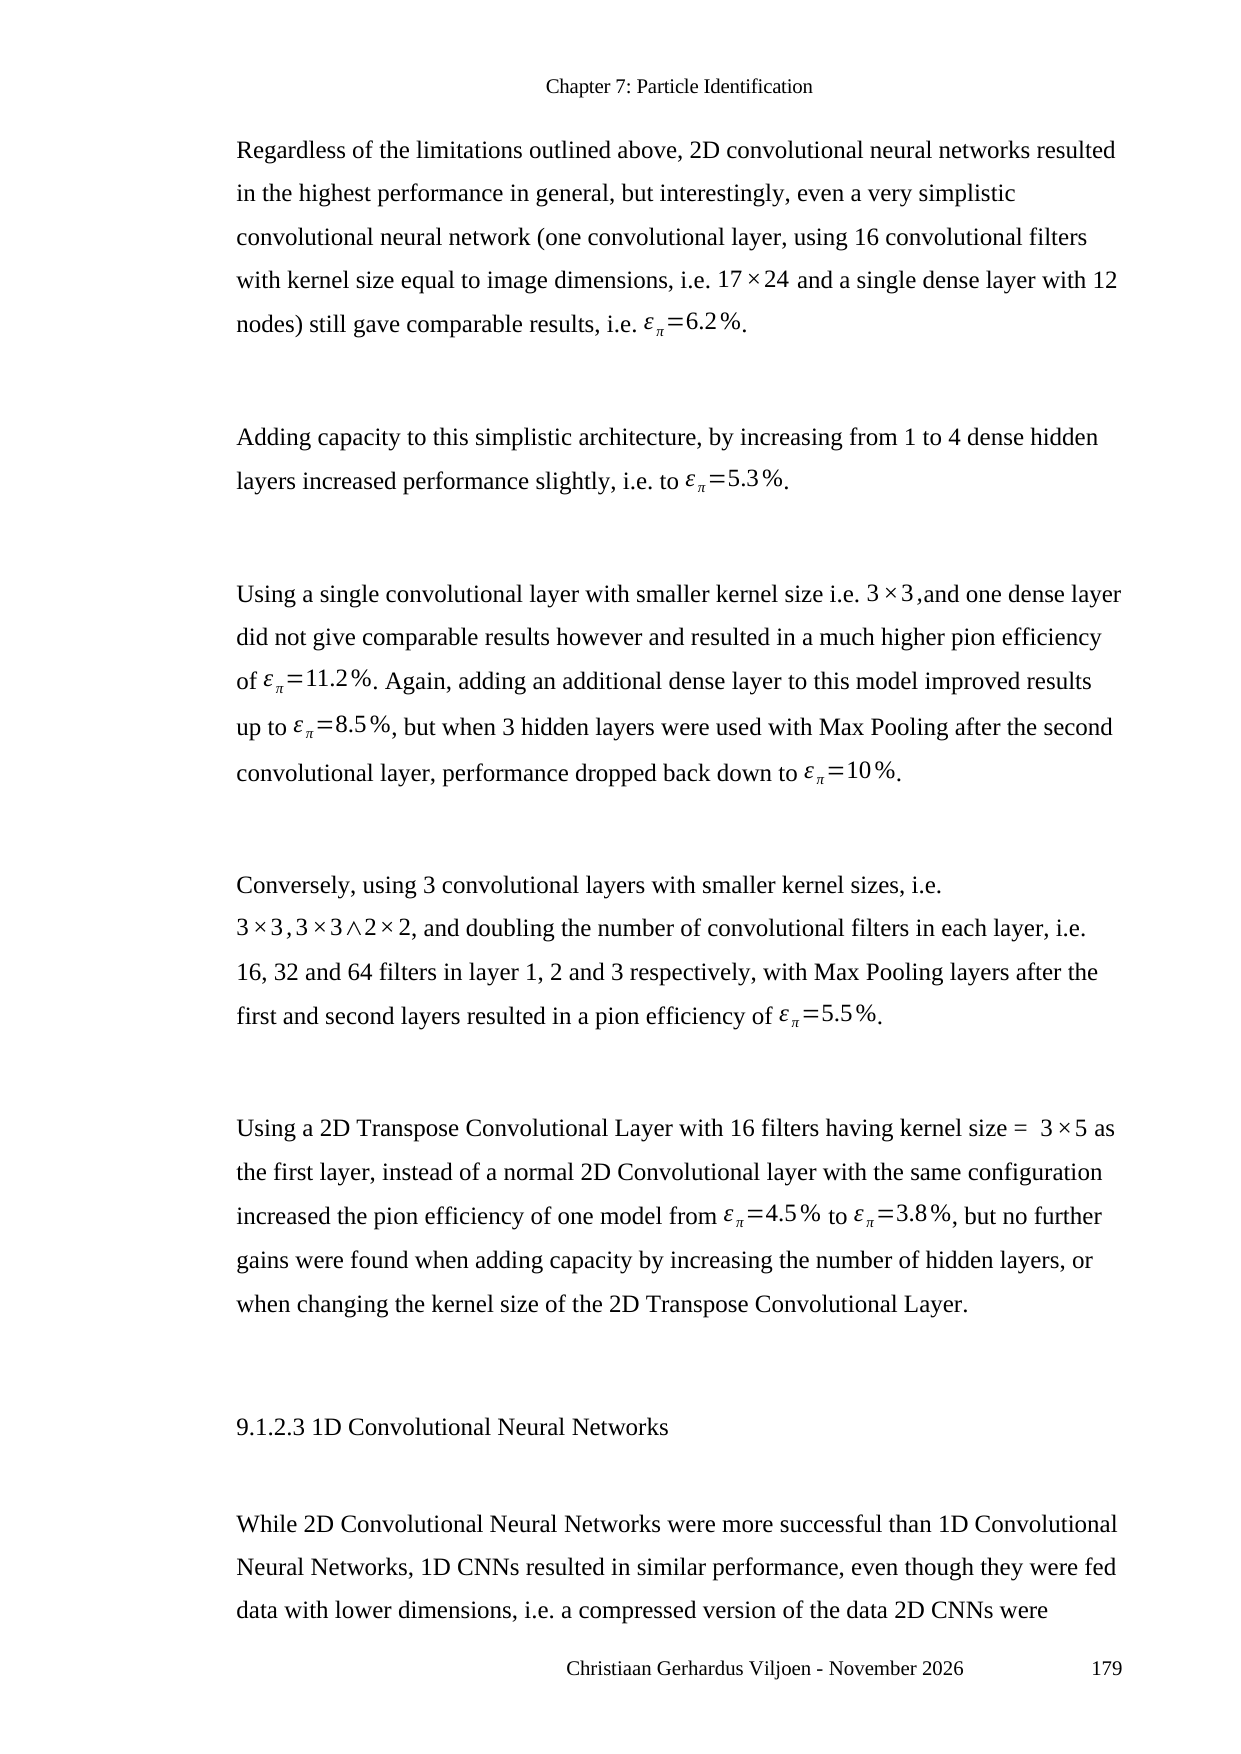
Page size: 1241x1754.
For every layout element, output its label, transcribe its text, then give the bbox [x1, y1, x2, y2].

text Using a 2D Transpose Convolutional Layer with 16 filters having kernel size = as the first layer, instead of a normal 2D Convolutional layer with the same configuration increased the pion efficiency of one model from to , but no further gains were found when adding capacity by increasing the number of hidden layers, or when changing the kernel size of the 2D Transpose Convolutional Layer. [236, 1113, 1122, 1317]
text Using a single convolutional layer with smaller kernel size i.e. and one dense layer did not give comparable results however and resulted in a much higher pion efficiency of . Again, adding an additional dense layer to this model improved results up to , but when 3 hidden layers were used with Max Pooling after the second convolutional layer, performance dropped back down to . [236, 579, 1122, 788]
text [236, 1509, 1122, 1624]
text Adding capacity to this simplistic architecture, by increasing from 1 to 4 dense hidden layers increased performance slightly, i.e. to . [236, 422, 1122, 496]
text Conversely, using 3 convolutional layers with smaller kernel sizes, i.e. , and doubling the number of convolutional filters in each layer, i.e. 16, 32 and 64 filters in layer 1, 2 and 3 respectively, with Max Pooling layers after the first and second layers resulted in a pion efficiency of . [236, 870, 1122, 1031]
text Regardless of the limitations outlined above, 2D convolutional neural networks resulted in the highest performance in general, but interestingly, even a very simplistic convolutional neural network (one convolutional layer, using 16 convolutional filters with kernel size equal to image dimensions, i.e. and a single dense layer with 12 nodes) still gave comparable results, i.e. . [236, 135, 1122, 339]
subtitle 1D Convolutional Neural Networks [236, 1412, 1122, 1441]
